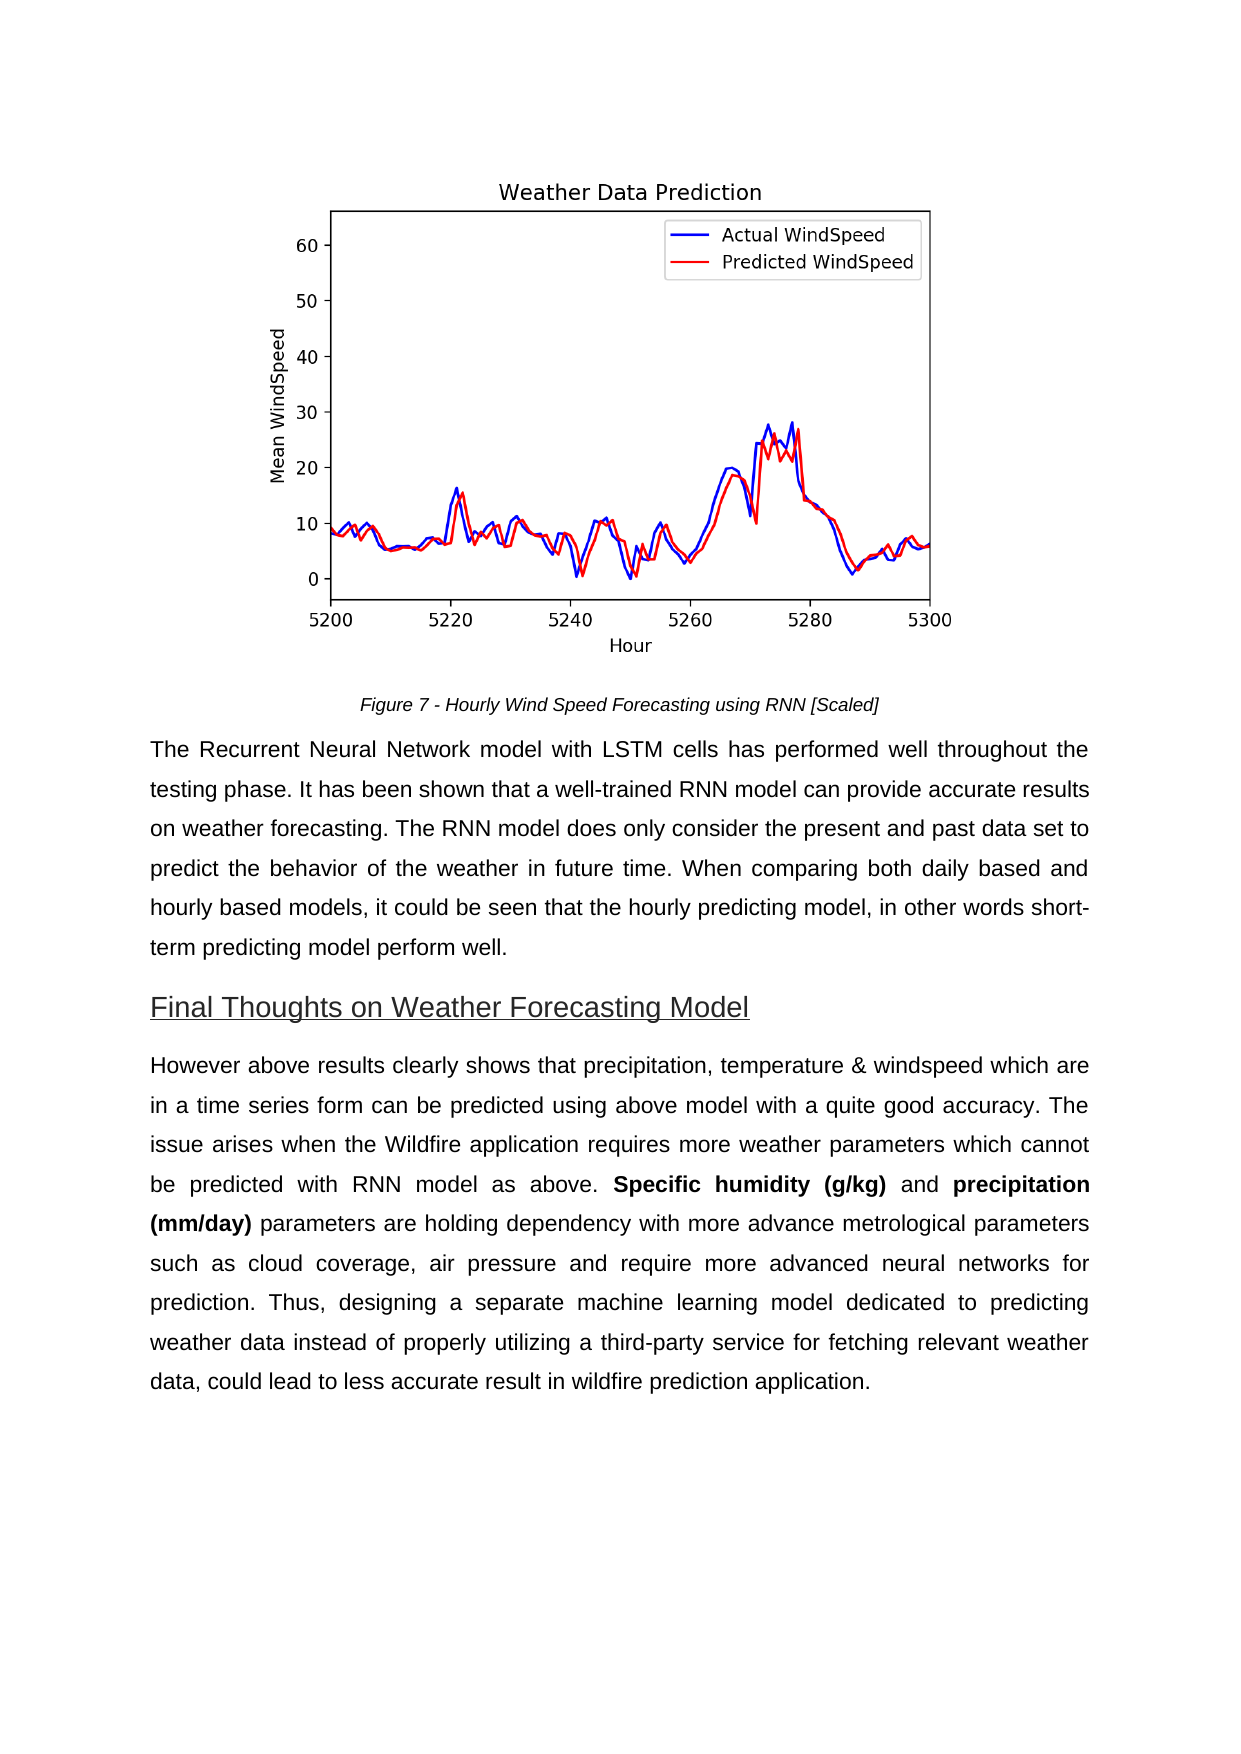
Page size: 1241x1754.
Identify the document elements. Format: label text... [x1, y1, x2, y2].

picture [234, 150, 1007, 664]
text However above results clearly shows that precipitation, temperature & windspeed which are in a time series form can be predicted using above model with a quite good accuracy. The issue arises when the Wildfire application requires more weather parameters which cannot be predicted with RNN model as above. Specific humidity (g/kg) and precipitation (mm/day) parameters are holding dependency with more advance metrological parameters such as cloud coverage, air pressure and require more advanced neural networks for prediction. Thus, designing a separate machine learning model dedicated to predicting weather data instead of properly utilizing a third-party service for fetching relevant weather data, could lead to less accurate result in wildfire prediction application. [150, 1052, 1090, 1394]
text The Recurrent Neural Network model with LSTM cells has performed well throughout the testing phase. It has been shown that a well-trained RNN model can provide accurate results on weather forecasting. The RNN model does only consider the present and past data set to predict the behavior of the weather in future time. When comparing both daily based and hourly based models, it could be seen that the hourly predicting model, in other words short-term predicting model perform well. [150, 736, 1090, 960]
subtitle Final Thoughts on Weather Forecasting Model [150, 989, 1090, 1023]
text Figure - Hourly Wind Speed Forecasting using RNN [Scaled] [150, 694, 1090, 715]
